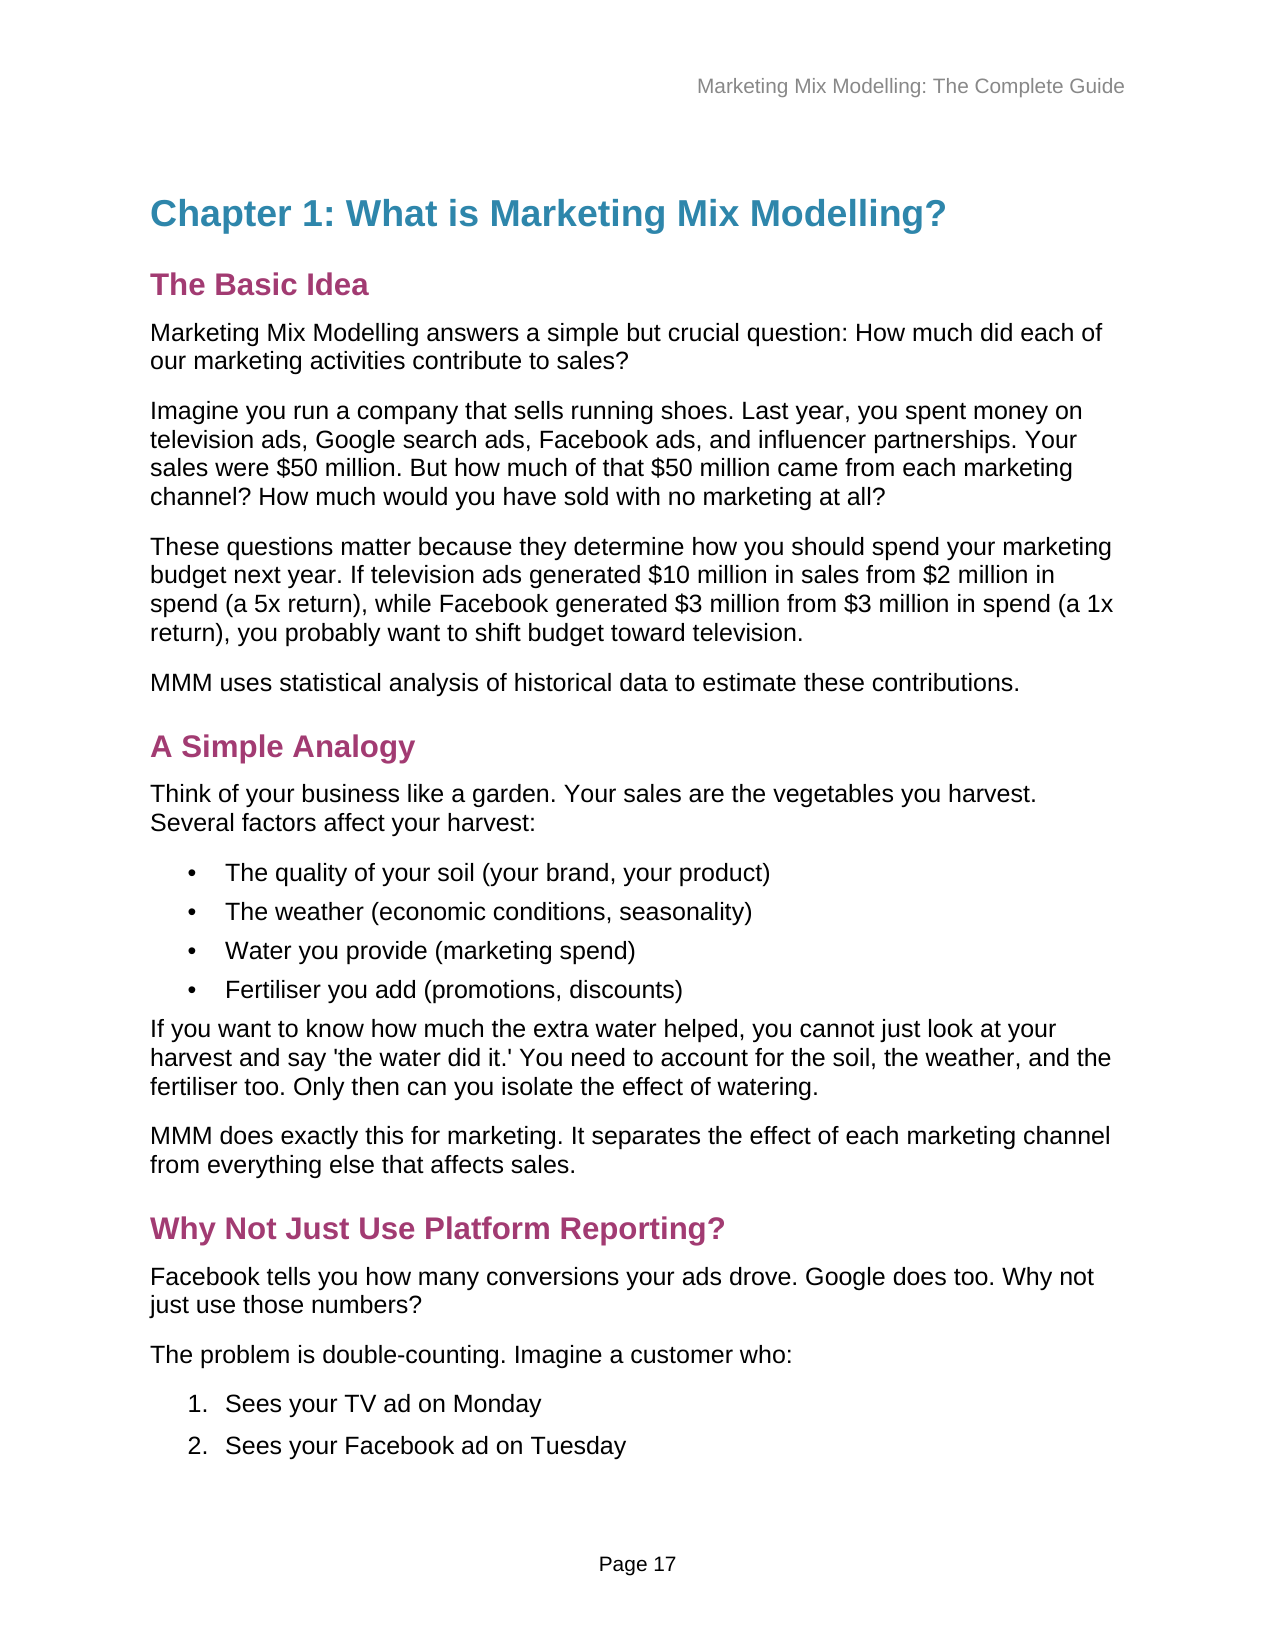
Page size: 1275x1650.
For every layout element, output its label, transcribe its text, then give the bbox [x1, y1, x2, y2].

list The weather (economic conditions, seasonality) [187, 897, 1125, 925]
subtitle Why Not Just Use Platform Reporting? [150, 1210, 1125, 1246]
text The problem is double-counting. Imagine a customer who: [150, 1340, 1125, 1369]
text Imagine you run a company that sells running shoes. Last year, you spent money on television ads, Google search ads, Facebook ads, and influencer partnerships. Your sales were $50 million. But how much of that $50 million came from each marketing channel? How much would you have sold with no marketing at all? [150, 396, 1125, 511]
text If you want to know how much the extra water helped, you cannot just look at your harvest and say 'the water did it.' You need to account for the soil, the weather, and the fertiliser too. Only then can you isolate the effect of watering. [150, 1014, 1125, 1100]
text Facebook tells you how many conversions your ads drove. Google does too. Why not just use those numbers? [150, 1262, 1125, 1319]
text MMM uses statistical analysis of historical data to estimate these contributions. [150, 668, 1125, 696]
subtitle Chapter 1: What is Marketing Mix Modelling? [150, 192, 1125, 235]
text These questions matter because they determine how you should spend your marketing budget next year. If television ads generated $10 million in sales from $2 million in spend (a 5x return), while Facebook generated $3 million from $3 million in spend (a 1x return), you probably want to shift budget toward television. [150, 532, 1125, 647]
list Water you provide (marketing spend) [187, 936, 1125, 964]
text Marketing Mix Modelling answers a simple but crucial question: How much did each of our marketing activities contribute to sales? [150, 318, 1125, 375]
list The quality of your soil (your brand, your product) [187, 857, 1125, 886]
list Sees your Facebook ad on Tuesday [187, 1431, 1125, 1459]
subtitle A Simple Analogy [150, 728, 1125, 763]
list Sees your TV ad on Monday [187, 1389, 1125, 1418]
list Fertiliser you add (promotions, discounts) [187, 975, 1125, 1004]
subtitle The Basic Idea [150, 266, 1125, 302]
text MMM does exactly this for marketing. It separates the effect of each marketing channel from everything else that affects sales. [150, 1121, 1125, 1179]
text Think of your business like a garden. Your sales are the vegetables you harvest. Several factors affect your harvest: [150, 779, 1125, 837]
